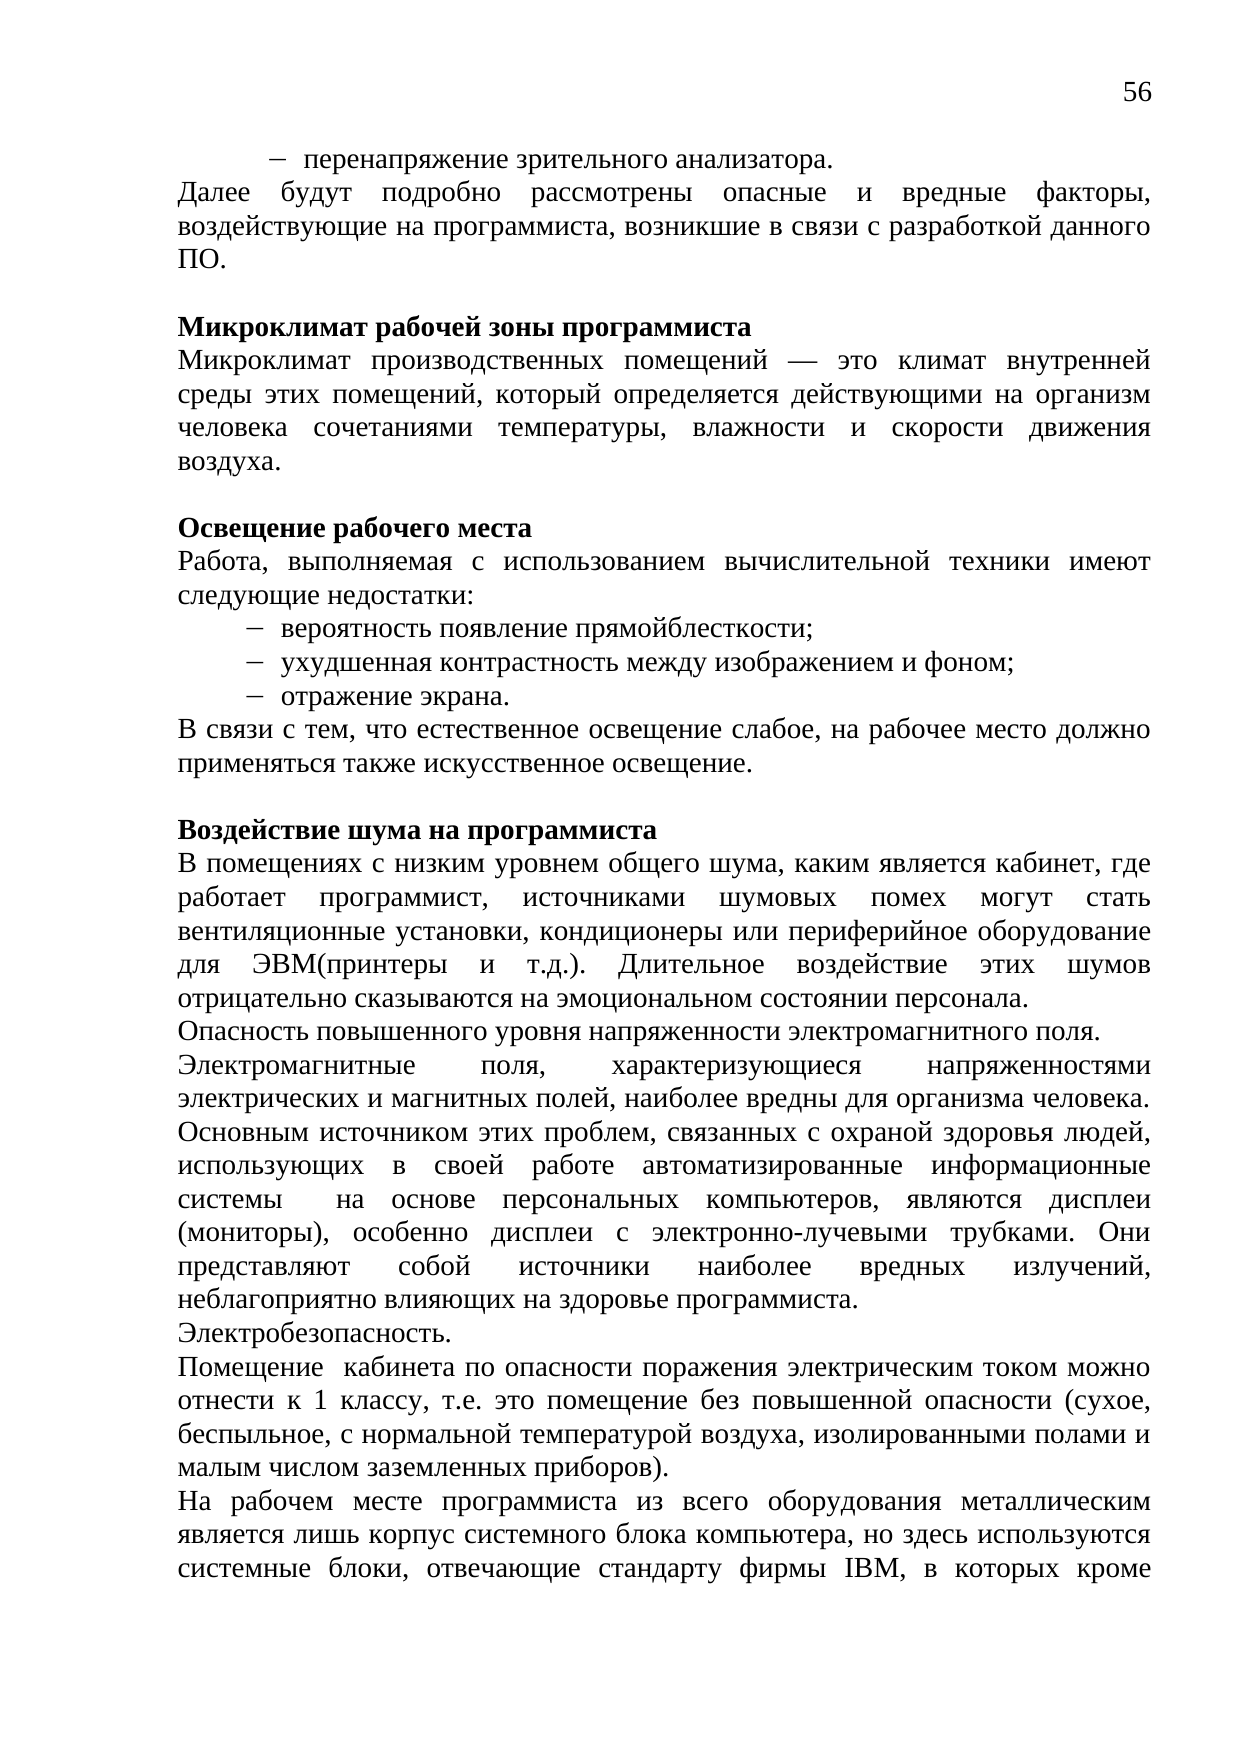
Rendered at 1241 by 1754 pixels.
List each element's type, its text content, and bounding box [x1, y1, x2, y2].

text Электробезопасность. [177, 1315, 1152, 1349]
text Далее будут подробно рассмотрены опасные и вредные факторы, воздействующие на программиста, возникшие в связи с разработкой данного ПО. [177, 174, 1152, 275]
text Электромагнитные поля, характеризующиеся напряженностями электрических и магнитных полей, наиболее вредны для организма человека. Основным источником этих проблем, связанных с охраной здоровья людей, использующих в своей работе автоматизированные информационные системы на основе персональных компьютеров, являются дисплеи (мониторы), особенно дисплеи с электронно-лучевыми трубками. Они представляют собой источники наиболее вредных излучений, неблагоприятно влияющих на здоровье программиста. [177, 1047, 1152, 1315]
text Микроклимат рабочей зоны программиста [177, 309, 1152, 342]
text Микроклимат производственных помещений — это климат внутренней среды этих помещений, который определяется действующими на организм человека сочетаниями температуры, влажности и скорости движения воздуха. [177, 342, 1152, 476]
list ухудшенная контрастность между изображением и фоном; [243, 644, 1152, 678]
text Освещение рабочего места [177, 510, 1152, 543]
text Помещение кабинета по опасности поражения электрическим током можно отнести к 1 классу, т.е. это помещение без повышенной опасности (сухое, беспыльное, с нормальной температурой воздуха, изолированными полами и малым числом заземленных приборов). [177, 1349, 1152, 1483]
text Опасность повышенного уровня напряженности электромагнитного поля. [177, 1013, 1152, 1047]
text В помещениях с низким уровнем общего шума, каким является кабинет, где работает программист, источниками шумовых помех могут стать вентиляционные установки, кондиционеры или периферийное оборудование для ЭВМ(принтеры и т.д.). Длительное воздействие этих шумов отрицательно сказываются на эмоциональном состоянии персонала. [177, 846, 1152, 1013]
text Воздействие шума на программиста [177, 812, 1152, 846]
text Работа, выполняемая с использованием вычислительной техники имеют следующие недостатки: [177, 543, 1152, 611]
text В связи с тем, что естественное освещение слабое, на рабочее место должно применяться также искусственное освещение. [177, 711, 1152, 778]
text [177, 1483, 1152, 1583]
list отражение экрана. [243, 678, 1152, 711]
list вероятность появление прямойблесткости; [243, 611, 1152, 644]
list перенапряжение зрительного анализатора. [266, 141, 1152, 174]
